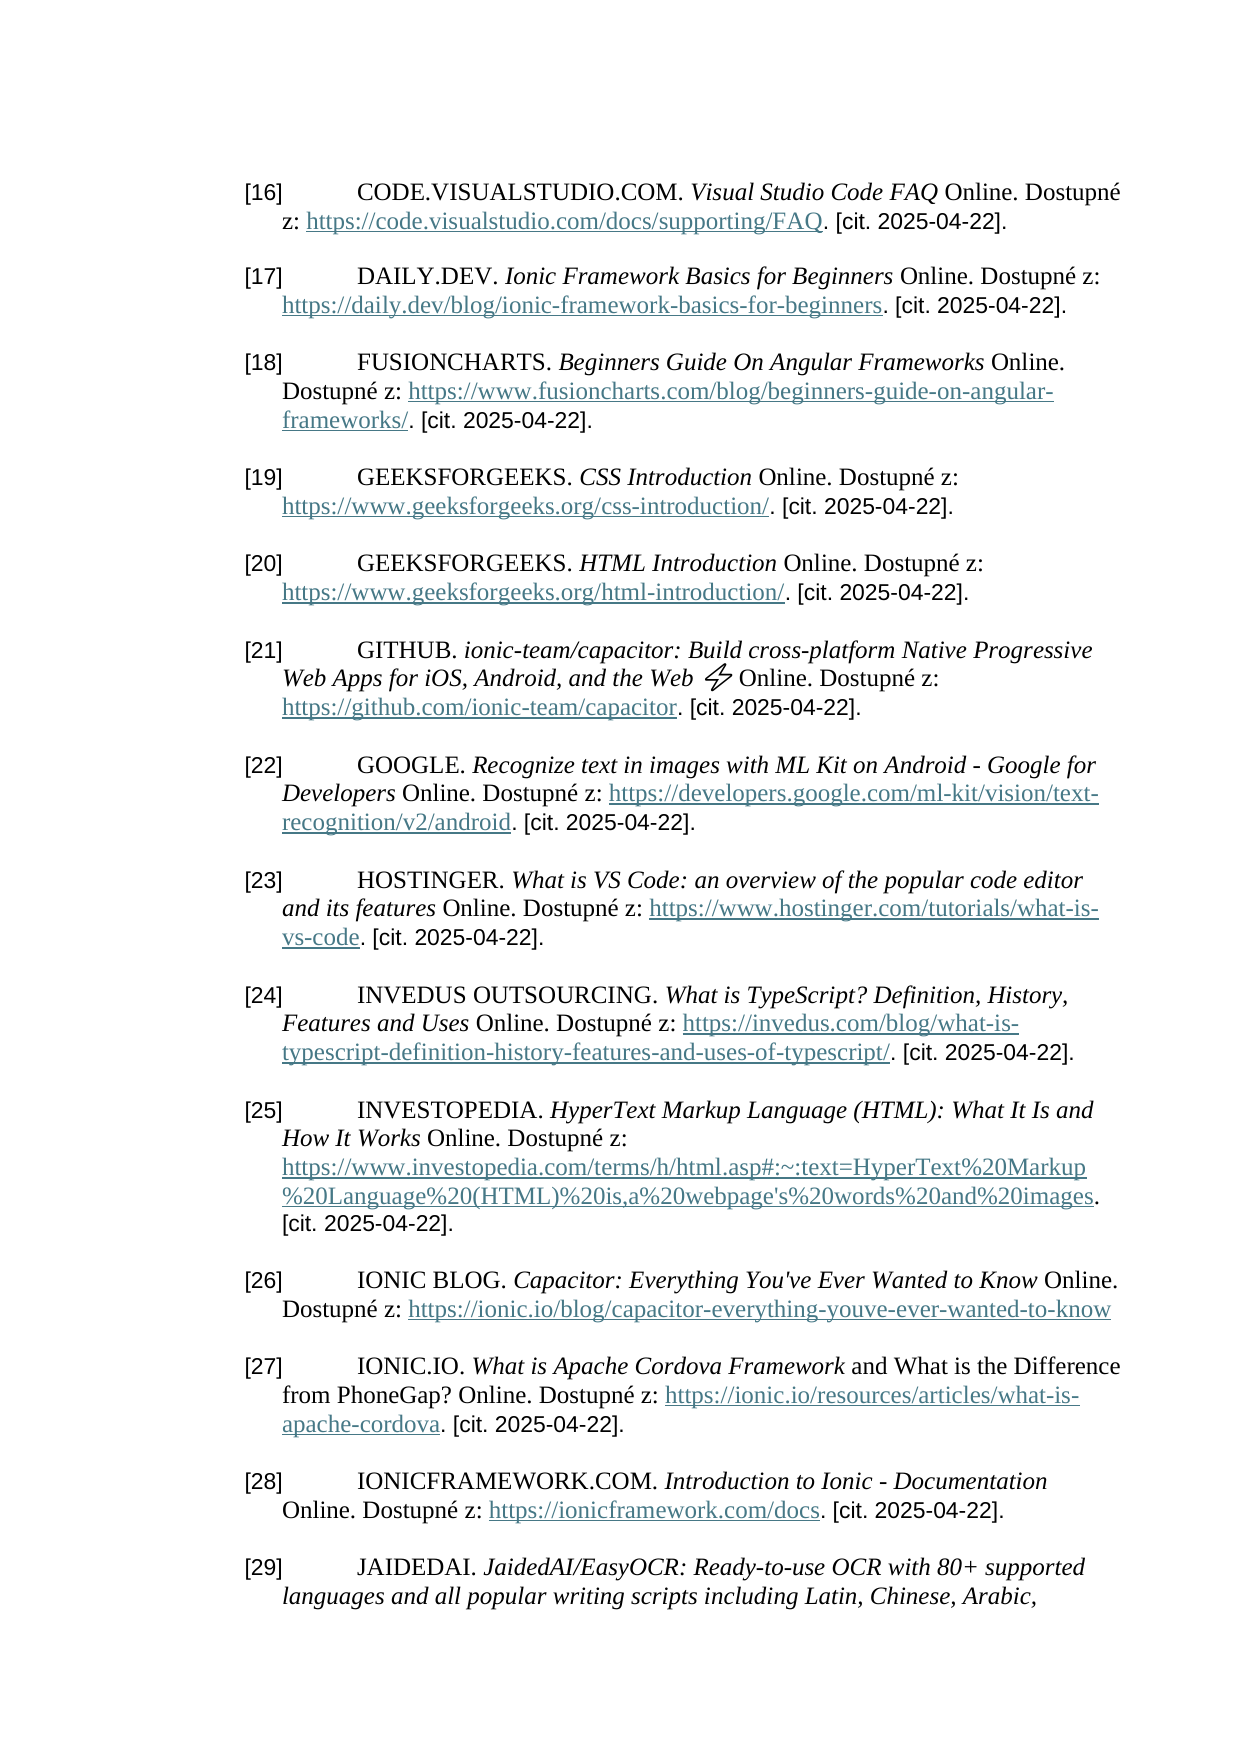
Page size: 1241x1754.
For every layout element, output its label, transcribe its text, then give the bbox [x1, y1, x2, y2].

list INVESTOPEDIA. HyperText Markup Language (HTML): What It Is and How It Works Online. Dostupné z: https://www.investopedia.com/terms/h/html.asp#:~:text=HyperText%20Markup%20Language%20(HTML)%20is,a%20webpage's%20words%20and%20images. [cit. 2025-04-22]. [244, 1095, 1122, 1236]
list HOSTINGER. What is VS Code: an overview of the popular code editor and its features Online. Dostupné z: https://www.hostinger.com/tutorials/what-is-vs-code. [cit. 2025-04-22]. [244, 865, 1122, 951]
list GOOGLE. Recognize text in images with ML Kit on Android - Google for Developers Online. Dostupné z: https://developers.google.com/ml-kit/vision/text-recognition/v2/android. [cit. 2025-04-22]. [244, 750, 1122, 836]
list IONIC BLOG. Capacitor: Everything You've Ever Wanted to Know Online. Dostupné z: https://ionic.io/blog/capacitor-everything-youve-ever-wanted-to-know [244, 1265, 1122, 1322]
list DAILY.DEV. Ionic Framework Basics for Beginners Online. Dostupné z: https://daily.dev/blog/ionic-framework-basics-for-beginners. [cit. 2025-04-22]. [244, 261, 1122, 318]
list GEEKSFORGEEKS. CSS Introduction Online. Dostupné z: https://www.geeksforgeeks.org/css-introduction/. [cit. 2025-04-22]. [244, 462, 1122, 520]
list FUSIONCHARTS. Beginners Guide On Angular Frameworks Online. Dostupné z: https://www.fusioncharts.com/blog/beginners-guide-on-angular-frameworks/. [cit. 2025-04-22]. [244, 347, 1122, 433]
list CODE.VISUALSTUDIO.COM. Visual Studio Code FAQ Online. Dostupné z: https://code.visualstudio.com/docs/supporting/FAQ. [cit. 2025-04-22]. [244, 177, 1122, 235]
list GITHUB. ionic-team/capacitor: Build cross-platform Native Progressive Web Apps for iOS, Android, and the Web ⚡️ Online. Dostupné z: https://github.com/ionic-team/capacitor. [cit. 2025-04-22]. [244, 635, 1122, 721]
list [244, 1552, 1122, 1610]
list IONIC.IO. What is Apache Cordova Framework and What is the Difference from PhoneGap? Online. Dostupné z: https://ionic.io/resources/articles/what-is-apache-cordova. [cit. 2025-04-22]. [244, 1351, 1122, 1437]
list IONICFRAMEWORK.COM. Introduction to Ionic - Documentation Online. Dostupné z: https://ionicframework.com/docs. [cit. 2025-04-22]. [244, 1466, 1122, 1524]
list GEEKSFORGEEKS. HTML Introduction Online. Dostupné z: https://www.geeksforgeeks.org/html-introduction/. [cit. 2025-04-22]. [244, 548, 1122, 606]
list INVEDUS OUTSOURCING. What is TypeScript? Definition, History, Features and Uses Online. Dostupné z: https://invedus.com/blog/what-is-typescript-definition-history-features-and-uses-of-typescript/. [cit. 2025-04-22]. [244, 980, 1122, 1066]
